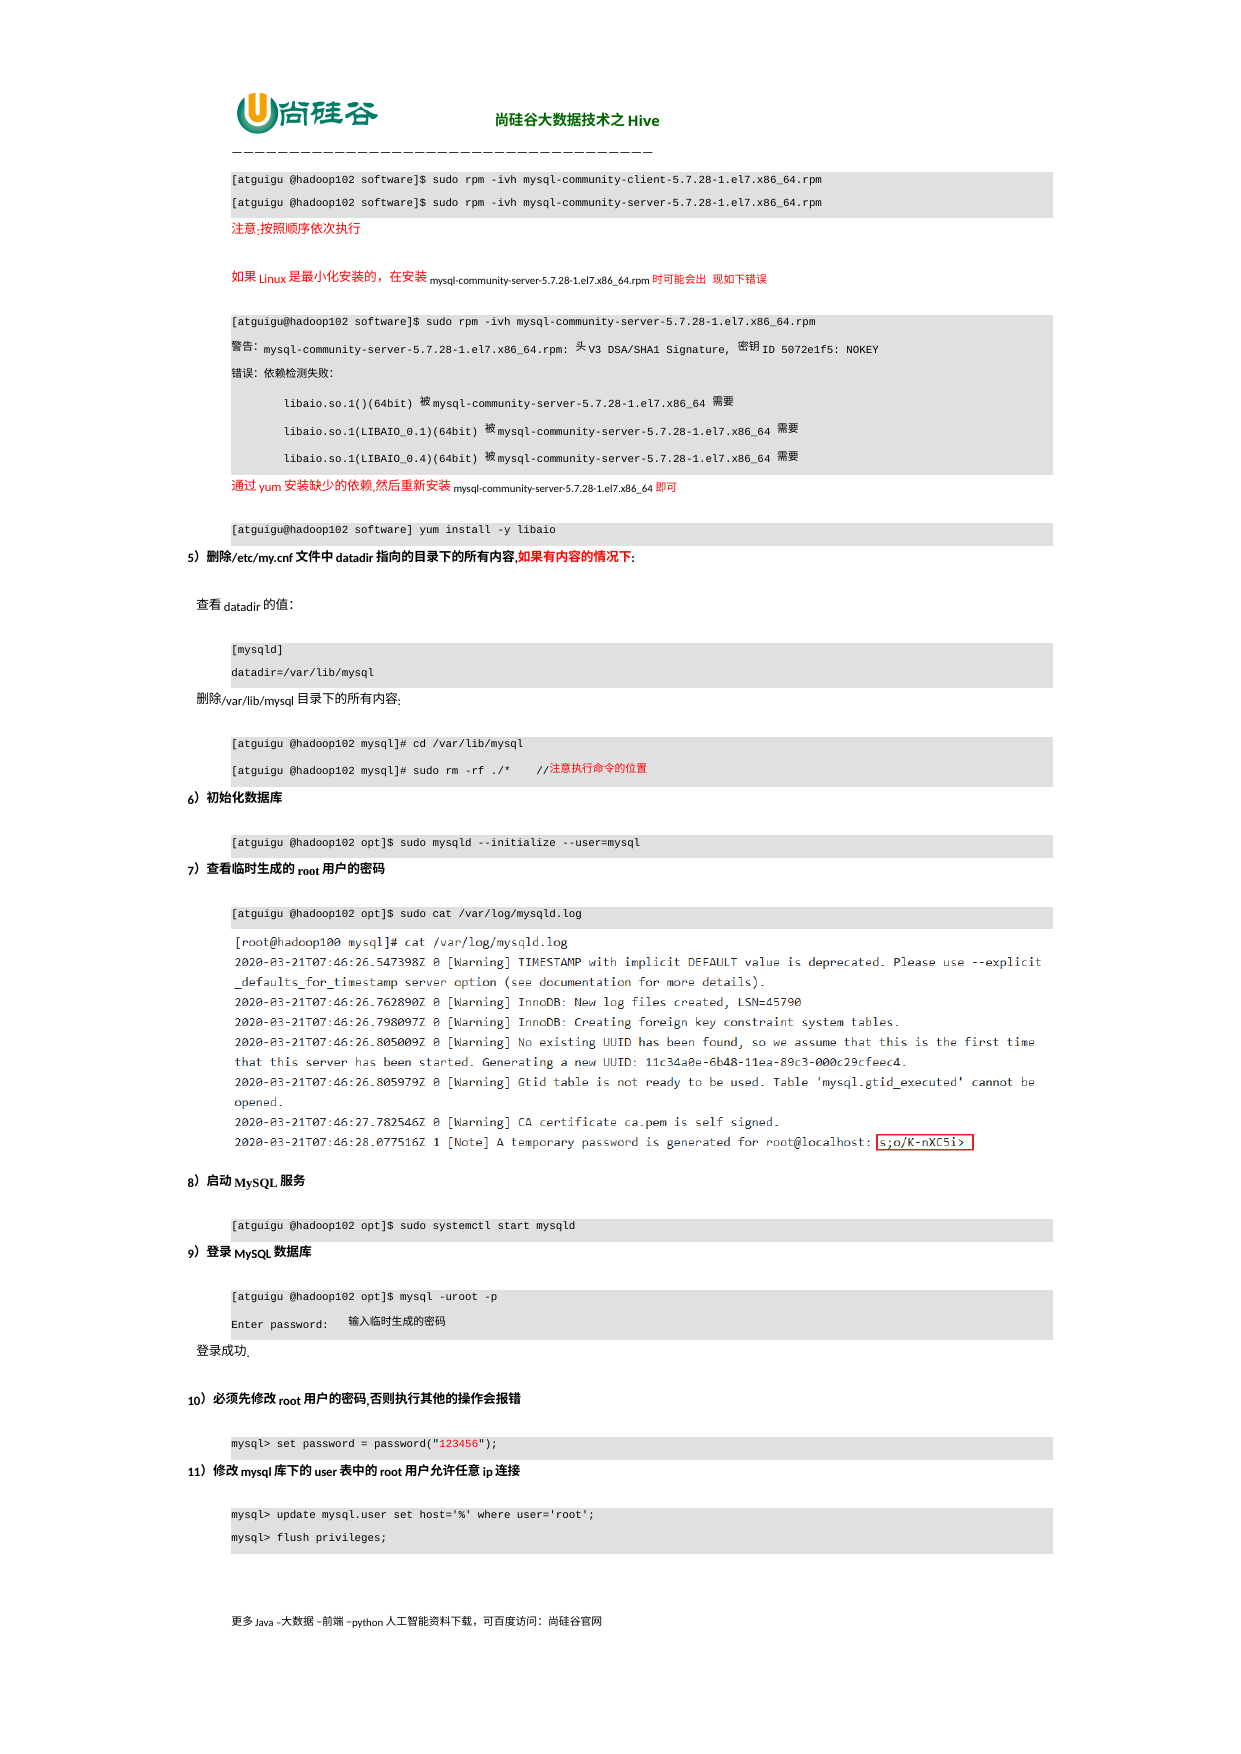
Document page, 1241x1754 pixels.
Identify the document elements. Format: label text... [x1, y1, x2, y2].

text 注意:按照顺序依次执行 [187, 218, 1053, 251]
text 8）启动MySQL服务 [187, 1170, 1053, 1203]
text 7）查看临时生成的root用户的密码 [187, 858, 1053, 891]
text 查看datadir的值： [187, 594, 1053, 627]
text 10）必须先修改root用户的密码,否则执行其他的操作会报错 [187, 1389, 1053, 1421]
text [atguigu @hadoop102 opt]$ sudo cat /var/log/mysqld.log [231, 907, 1053, 929]
text 警告：mysql-community-server-5.7.28-1.el7.x86_64.rpm: 头V3 DSA/SHA1 Signature, 密钥 ID 5072e1f5: NOKEY [231, 338, 1053, 365]
text libaio.so.1(LIBAIO_0.1)(64bit) 被 mysql-community-server-5.7.28-1.el7.x86_64 需要 [231, 420, 1053, 447]
text [atguigu @hadoop102 mysql]# cd /var/lib/mysql [231, 737, 1053, 760]
text 删除/var/lib/mysql目录下的所有内容: [187, 688, 1053, 721]
text libaio.so.1()(64bit) 被 mysql-community-server-5.7.28-1.el7.x86_64 需要 [231, 392, 1053, 420]
text mysql> flush privileges; [231, 1531, 1053, 1554]
text [atguigu @hadoop102 software]$ sudo rpm -ivh mysql-community-client-5.7.28-1.el7.x86_64.rpm [231, 172, 1053, 195]
text [mysqld] [231, 643, 1053, 666]
text [atguigu @hadoop102 software]$ sudo rpm -ivh mysql-community-server-5.7.28-1.el7.x86_64.rpm [231, 195, 1053, 218]
text [atguigu @hadoop102 opt]$ sudo mysqld --initialize --user=mysql [231, 835, 1053, 858]
picture [231, 935, 1052, 1151]
text 通过yum安装缺少的依赖,然后重新安装mysql-community-server-5.7.28-1.el7.x86_64 即可 [187, 475, 1053, 507]
text datadir=/var/lib/mysql [231, 666, 1053, 688]
text libaio.so.1(LIBAIO_0.4)(64bit) 被 mysql-community-server-5.7.28-1.el7.x86_64 需要 [231, 447, 1053, 475]
picture [231, 88, 382, 138]
text [atguigu @hadoop102 opt]$ mysql -uroot -p [231, 1290, 1053, 1313]
text mysql> update mysql.user set host='%' where user='root'; [231, 1508, 1053, 1531]
text [atguigu @hadoop102 mysql]# sudo rm -rf ./* //注意执行命令的位置 [231, 760, 1053, 787]
text 错误：依赖检测失败： [231, 365, 1053, 392]
text [atguigu@hadoop102 software]$ sudo rpm -ivh mysql-community-server-5.7.28-1.el7.x86_64.rpm [231, 315, 1053, 338]
text [atguigu@hadoop102 software] yum install -y libaio [231, 523, 1053, 546]
text 11）修改mysql库下的user表中的root用户允许任意ip连接 [187, 1460, 1053, 1492]
text 如果Linux是最小化安装的，在安装mysql-community-server-5.7.28-1.el7.x86_64.rpm时可能会出 现如下错误 [187, 267, 1053, 299]
text 5）删除/etc/my.cnf文件中datadir指向的目录下的所有内容,如果有内容的情况下: [187, 546, 1053, 578]
text 6）初始化数据库 [187, 787, 1053, 819]
text Enter password: 输入临时生成的密码 [231, 1313, 1053, 1340]
text 9）登录MySQL数据库 [187, 1242, 1053, 1274]
text [atguigu @hadoop102 opt]$ sudo systemctl start mysqld [231, 1219, 1053, 1242]
text 登录成功. [187, 1340, 1053, 1373]
text mysql> set password = password("123456"); [231, 1437, 1053, 1460]
